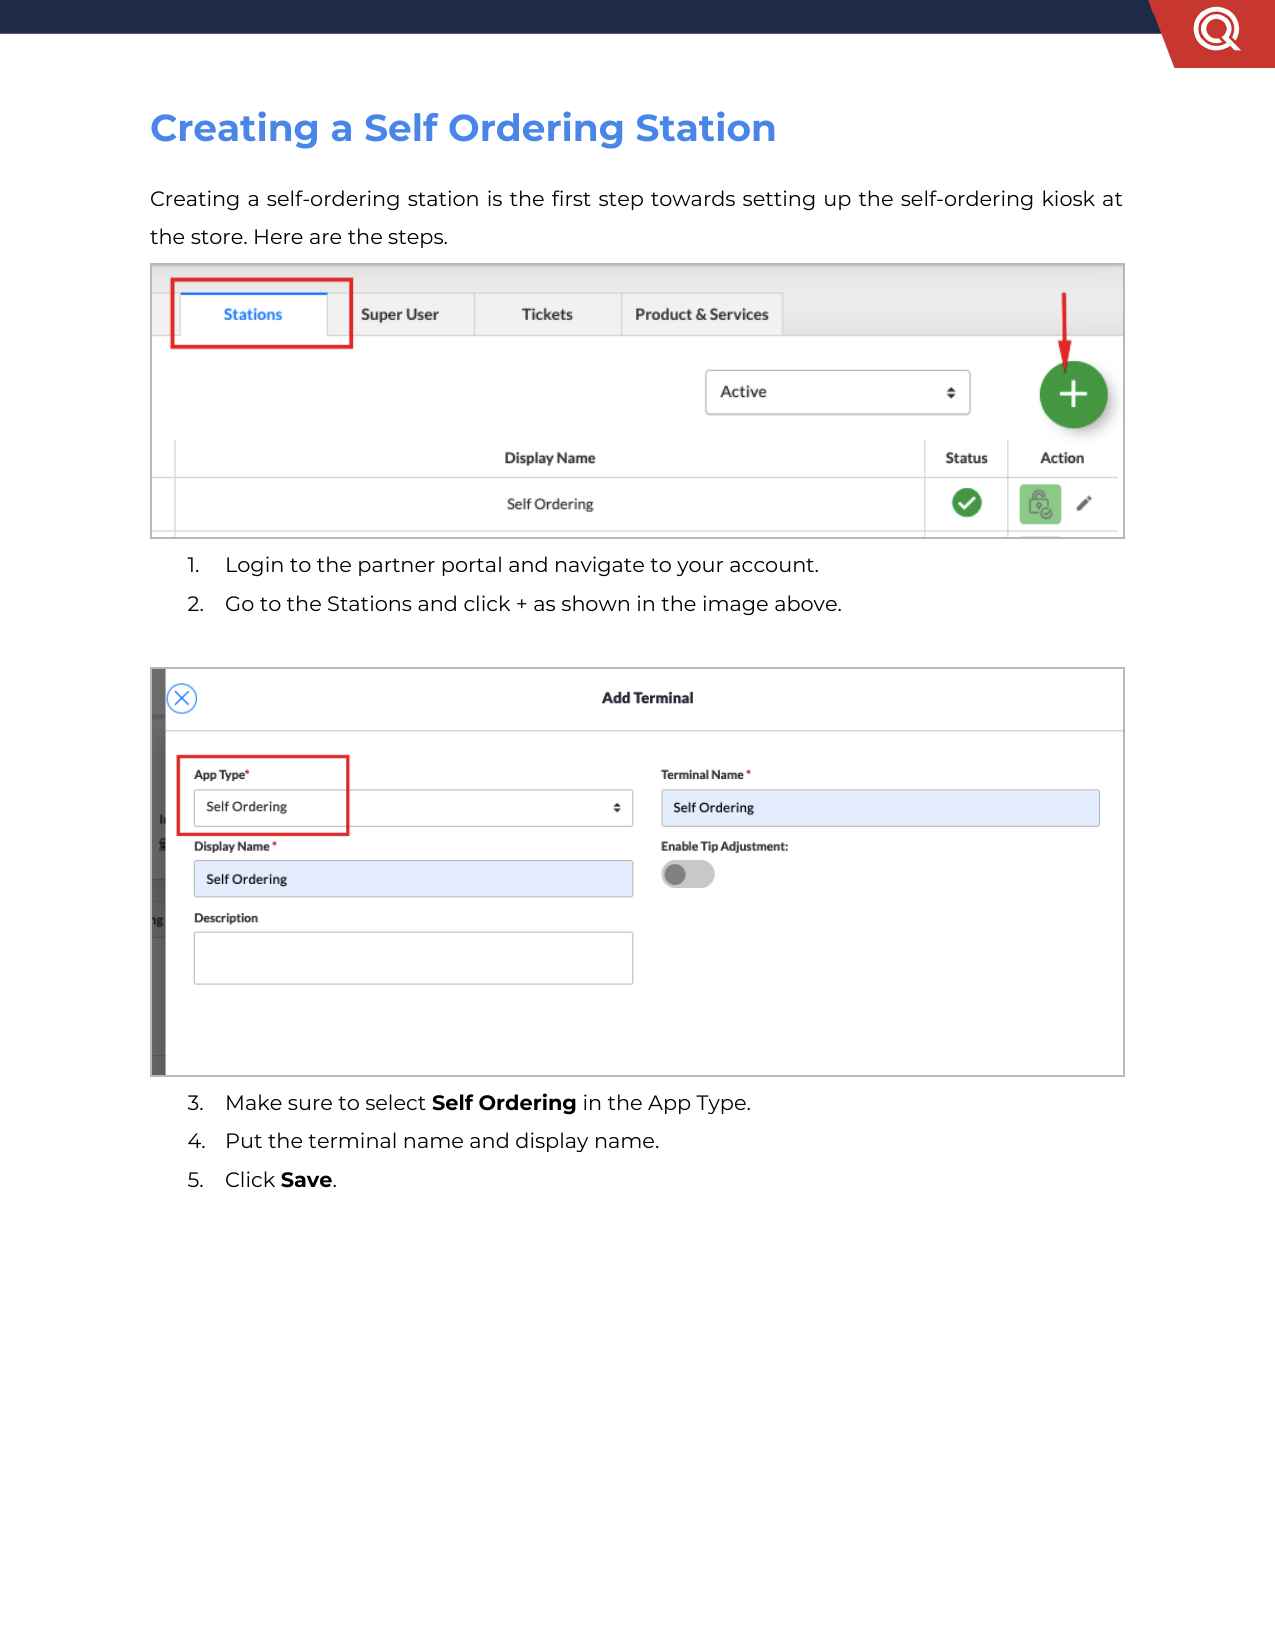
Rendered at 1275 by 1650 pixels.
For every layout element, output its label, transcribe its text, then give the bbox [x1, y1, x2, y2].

list Go to the Stations and click + as shown in the image above. [187, 591, 1125, 616]
subtitle Creating a Self Ordering Station [150, 105, 1125, 151]
list Login to the partner portal and navigate to your account. [187, 553, 1125, 578]
picture [0, 0, 1275, 68]
list Make sure to select Self Ordering in the App Type. [187, 1091, 1125, 1116]
picture [152, 265, 1123, 537]
list Put the terminal name and display name. [187, 1129, 1125, 1154]
picture [152, 669, 1123, 1075]
text Creating a self-ordering station is the first step towards setting up the self-ordering kiosk at the store. Here are the steps. [150, 186, 1125, 250]
list Click Save. [187, 1167, 1125, 1192]
